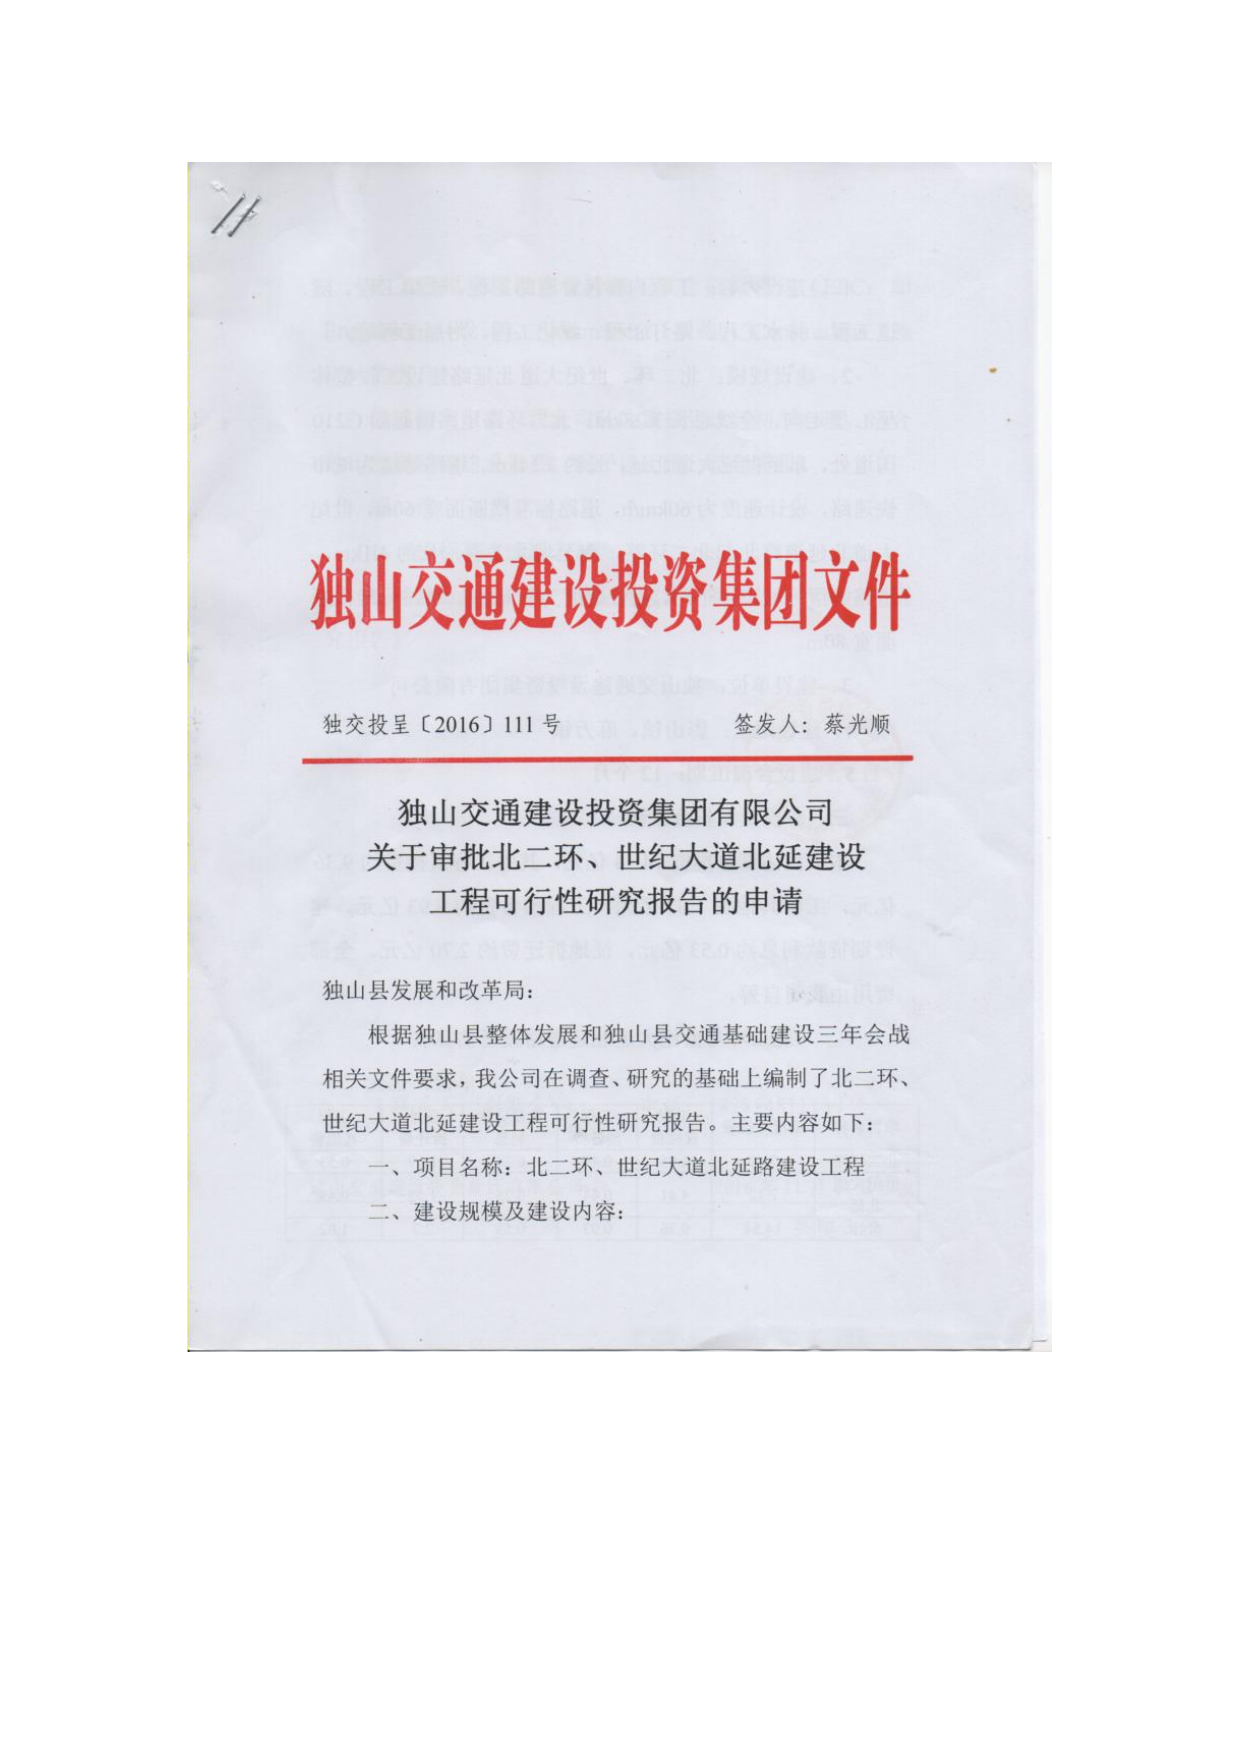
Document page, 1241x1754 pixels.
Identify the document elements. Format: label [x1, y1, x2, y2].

picture [187, 162, 1052, 1352]
